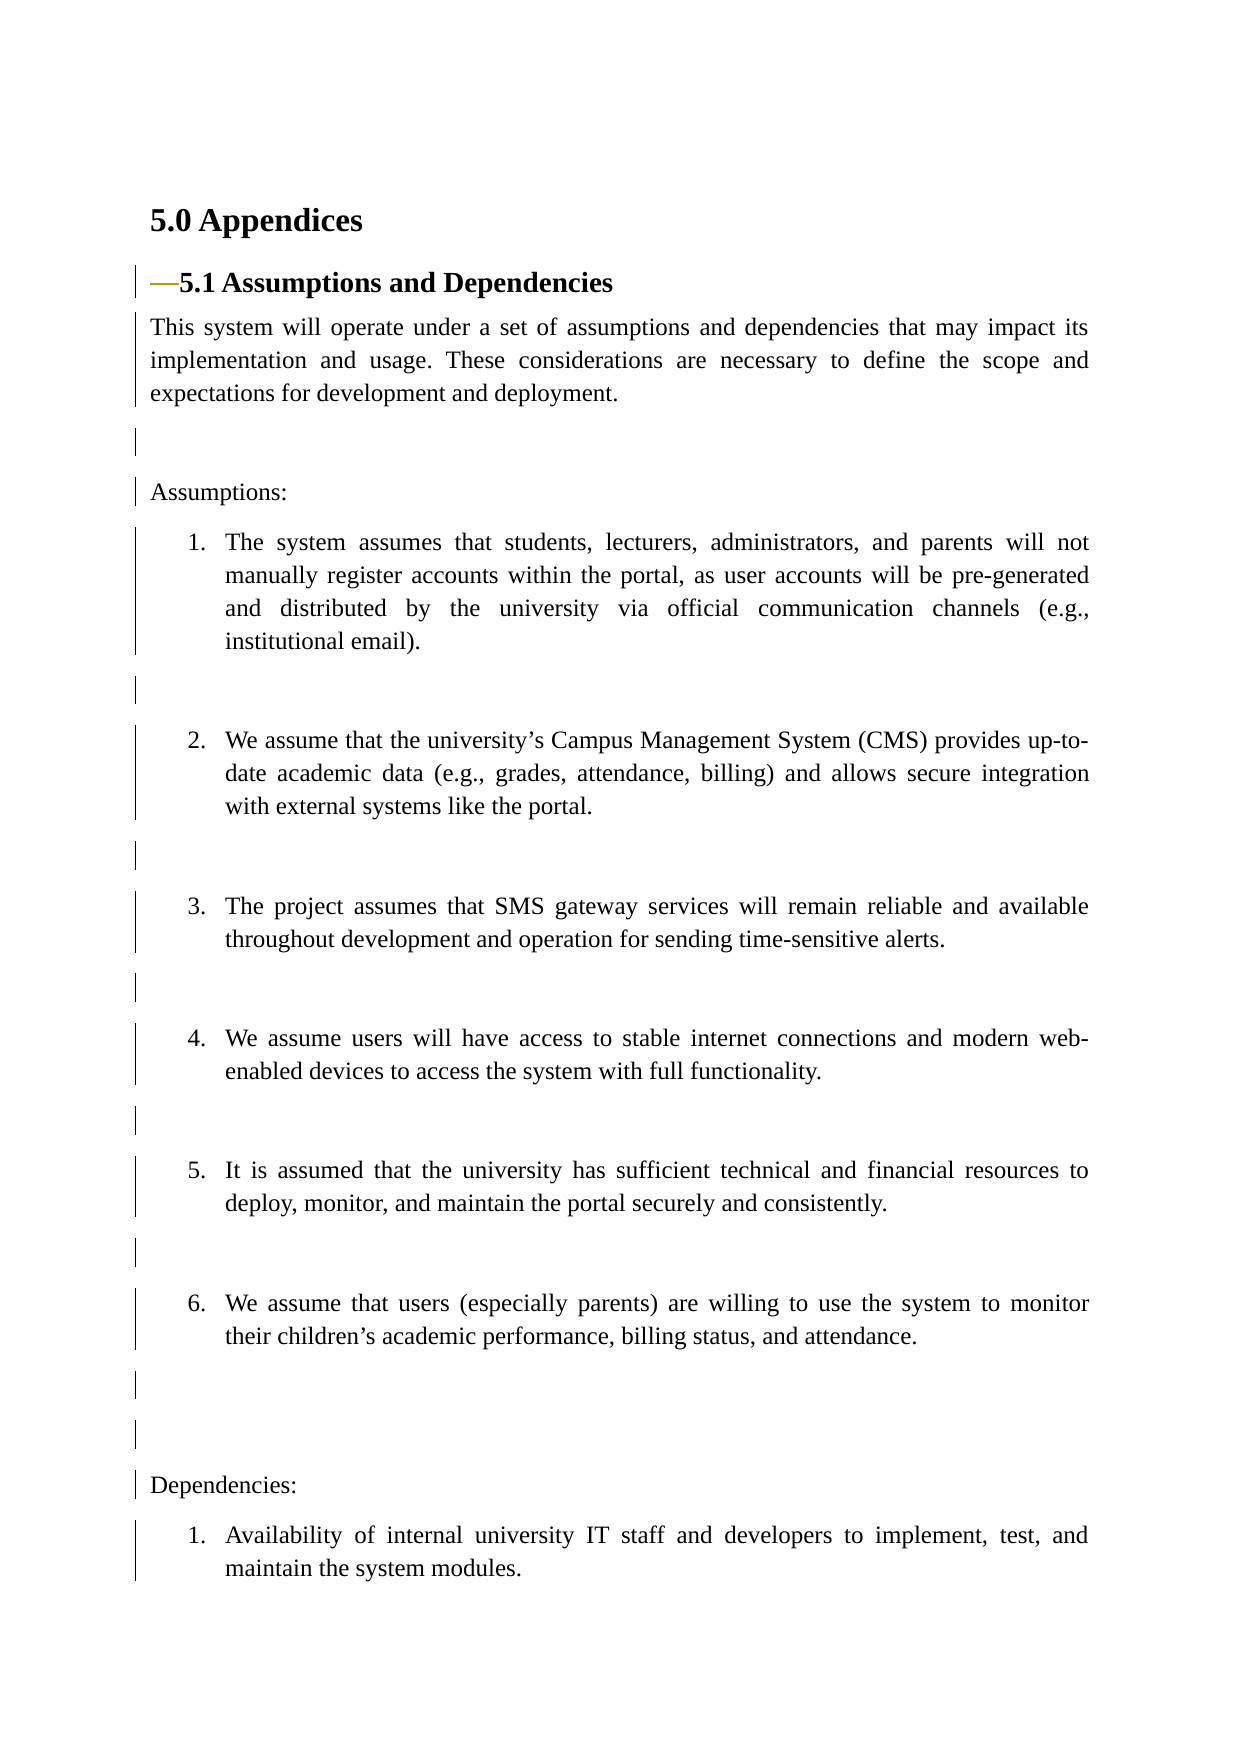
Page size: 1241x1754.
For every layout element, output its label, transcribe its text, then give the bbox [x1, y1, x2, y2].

subtitle 5.1 Assumptions and Dependencies [150, 265, 1090, 298]
text This system will operate under a set of assumptions and dependencies that may impact its implementation and usage. These considerations are necessary to define the scope and expectations for development and deployment. [150, 312, 1090, 407]
list Availability of internal university IT staff and developers to implement, test, and maintain the system modules. [187, 1520, 1090, 1581]
subtitle 5.0 Appendices [150, 200, 1090, 238]
list It is assumed that the university has sufficient technical and financial resources to deploy, monitor, and maintain the portal securely and consistently. [187, 1156, 1090, 1217]
text Assumptions: [150, 477, 1090, 506]
list The project assumes that SMS gateway services will remain reliable and available throughout development and operation for sending time-sensitive alerts. [187, 891, 1090, 952]
list We assume that users (especially parents) are willing to use the system to monitor their children’s academic performance, billing status, and attendance. [187, 1288, 1090, 1350]
list The system assumes that students, lecturers, administrators, and parents will not manually register accounts within the portal, as user accounts will be pre-generated and distributed by the university via official communication channels (e.g., institutional email). [187, 527, 1090, 655]
text Dependencies: [150, 1470, 1090, 1499]
list We assume that the university’s Campus Management System (CMS) provides up-to-date academic data (e.g., grades, attendance, billing) and allows secure integration with external systems like the portal. [187, 725, 1090, 820]
list We assume users will have access to stable internet connections and modern web-enabled devices to access the system with full functionality. [187, 1023, 1090, 1085]
